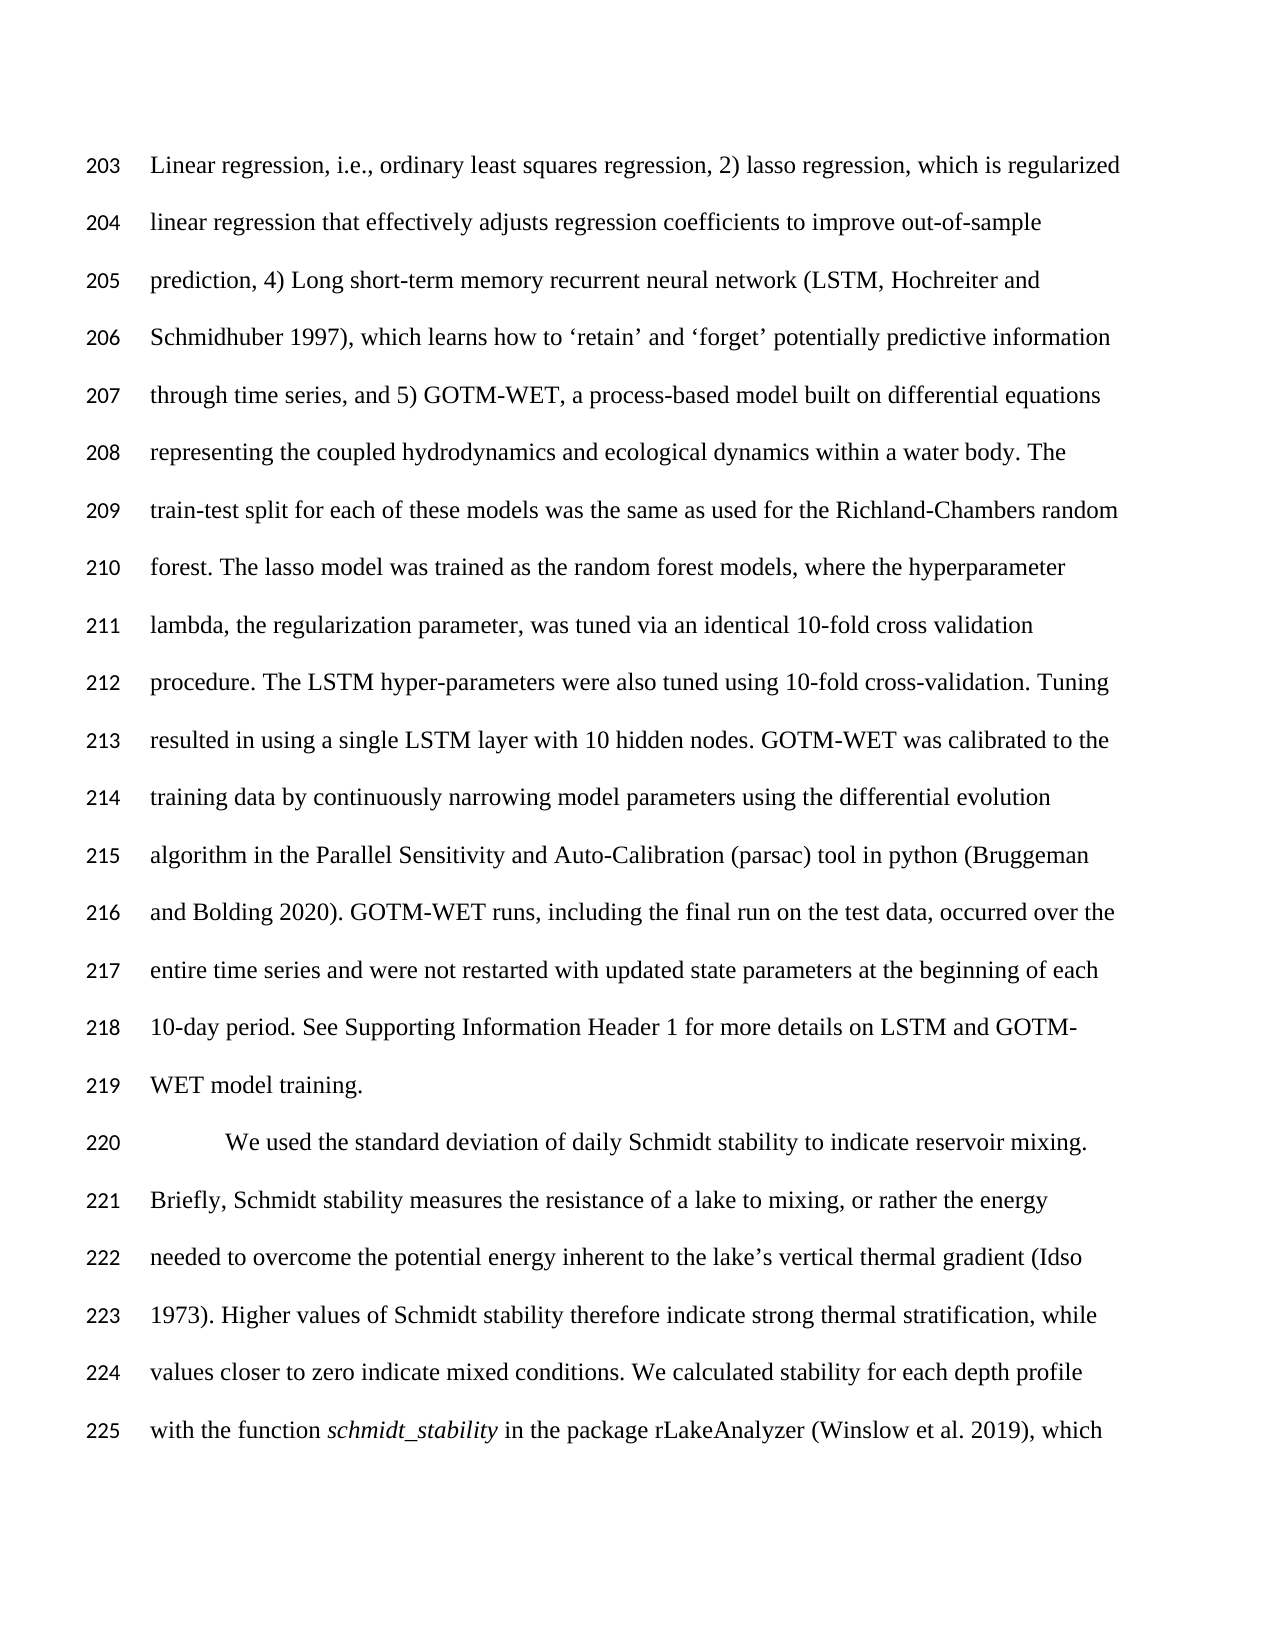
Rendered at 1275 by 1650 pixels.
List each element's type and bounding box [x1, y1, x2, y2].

text [150, 150, 1125, 1099]
text [150, 1127, 1125, 1444]
